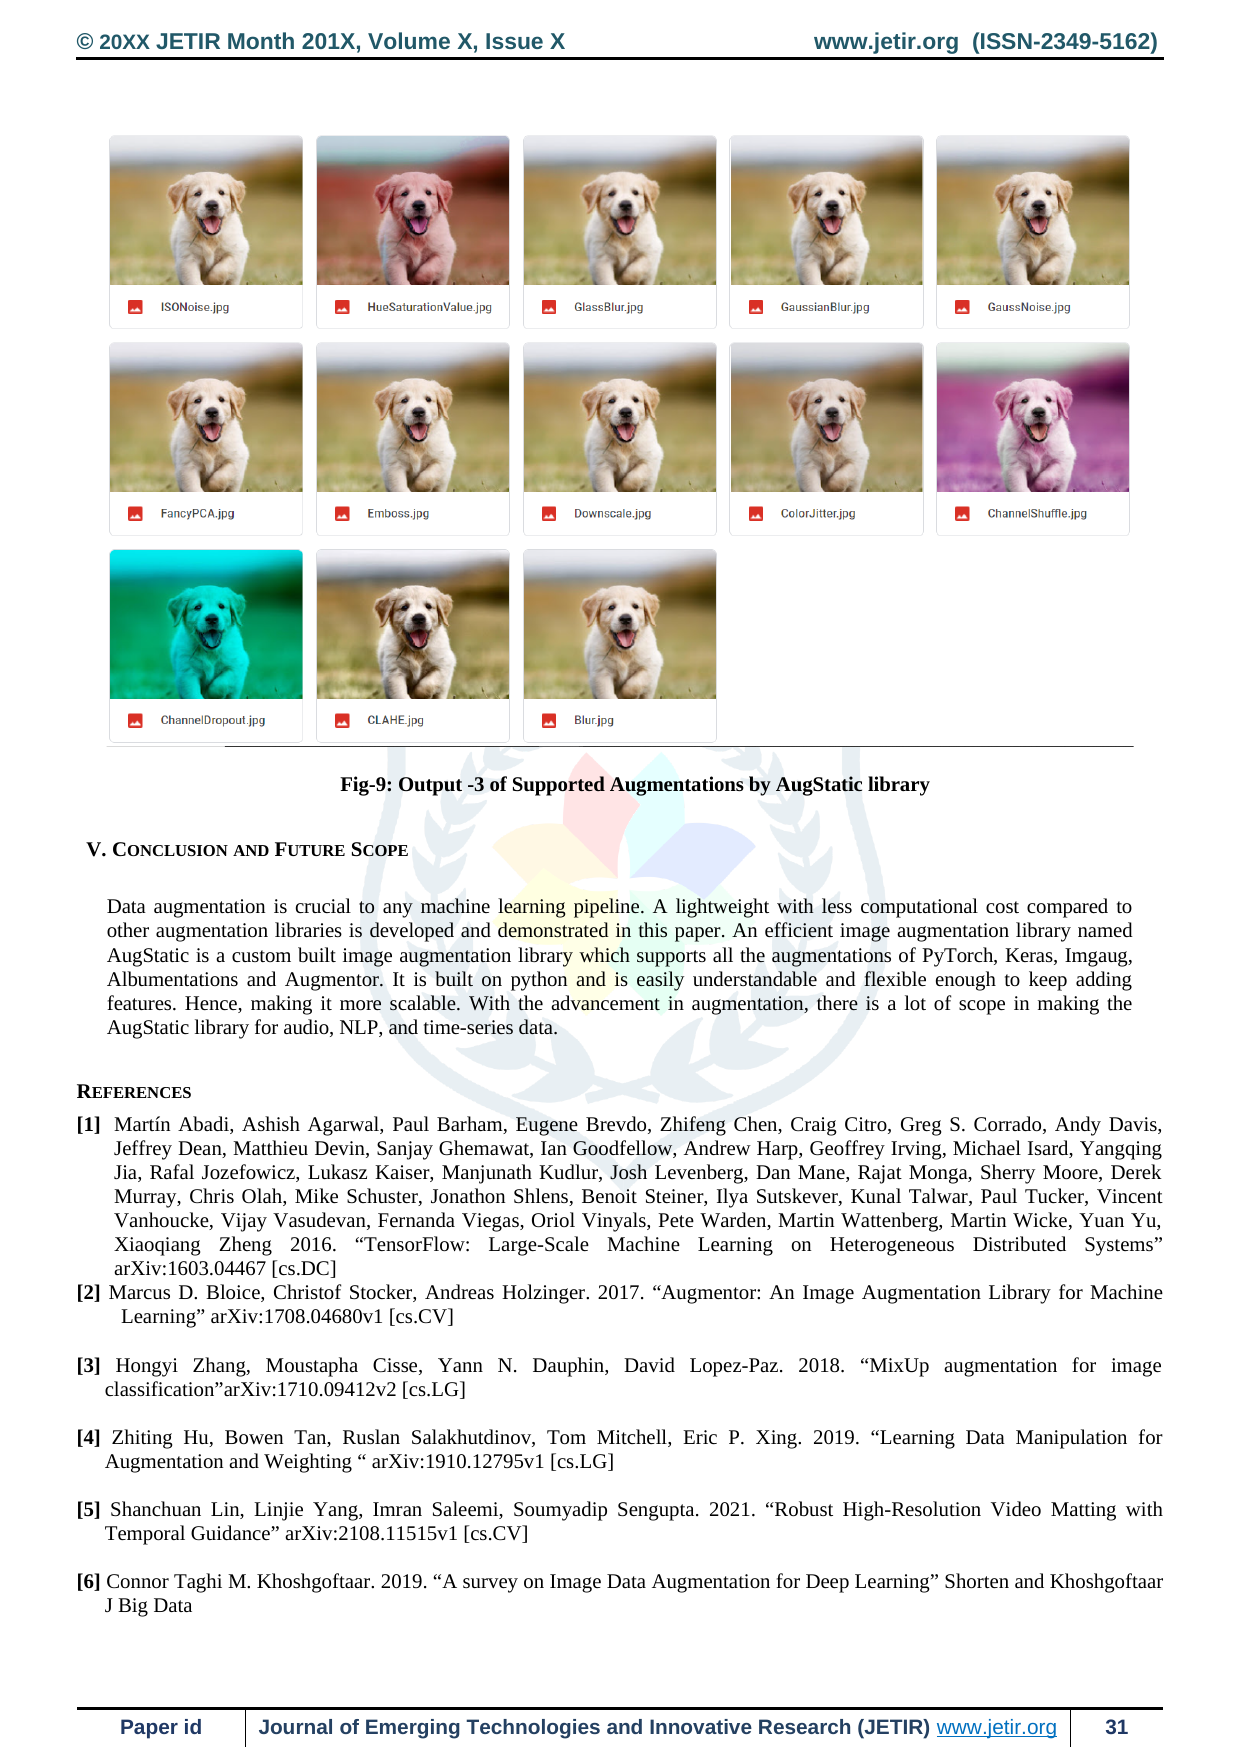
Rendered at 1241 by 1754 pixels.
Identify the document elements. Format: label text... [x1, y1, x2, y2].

text Data augmentation is crucial to any machine learning pipeline. A lightweight with less computational cost compared to other augmentation libraries is developed and demonstrated in this paper. An efficient image augmentation library named AugStatic is a custom built image augmentation library which supports all the augmentations of PyTorch, Keras, Imgaug, Albumentations and Augmentor. It is built on python and is easily understandable and flexible enough to keep adding features. Hence, making it more scalable. With the advancement in augmentation, there is a lot of scope in making the AugStatic library for audio, NLP, and time-series data. [107, 894, 1134, 1039]
text [5] Shanchuan Lin, Linjie Yang, Imran Saleemi, Soumyadip Sengupta. 2021. “Robust High-Resolution Video Matting with Temporal Guidance” arXiv:2108.11515v1 [cs.CV] [76, 1497, 1164, 1545]
text [4] Zhiting Hu, Bowen Tan, Ruslan Salakhutdinov, Tom Mitchell, Eric P. Xing. 2019. “Learning Data Manipulation for Augmentation and Weighting “ arXiv:1910.12795v1 [cs.LG] [76, 1425, 1164, 1473]
subtitle References [76, 1055, 1164, 1103]
picture [106, 133, 1134, 747]
text [6] Connor Taghi M. Khoshgoftaar. 2019. “A survey on Image Data Augmentation for Deep Learning” Shorten and Khoshgoftaar J Big Data [76, 1569, 1164, 1617]
subtitle Conclusion and Future Scope [76, 837, 1164, 861]
text [3] Hongyi Zhang, Moustapha Cisse, Yann N. Dauphin, David Lopez-Paz. 2018. “MixUp augmentation for image classification”arXiv:1710.09412v2 [cs.LG] [76, 1352, 1164, 1401]
list Martín Abadi, Ashish Agarwal, Paul Barham, Eugene Brevdo, Zhifeng Chen, Craig Citro, Greg S. Corrado, Andy Davis, Jeffrey Dean, Matthieu Devin, Sanjay Ghemawat, Ian Goodfellow, Andrew Harp, Geoffrey Irving, Michael Isard, Yangqing Jia, Rafal Jozefowicz, Lukasz Kaiser, Manjunath Kudlur, Josh Levenberg, Dan Mane, Rajat Monga, Sherry Moore, Derek Murray, Chris Olah, Mike Schuster, Jonathon Shlens, Benoit Steiner, Ilya Sutskever, Kunal Talwar, Paul Tucker, Vincent Vanhoucke, Vijay Vasudevan, Fernanda Viegas, Oriol Vinyals, Pete Warden, Martin Wattenberg, Martin Wicke, Yuan Yu, Xiaoqiang Zheng 2016. “TensorFlow: Large-Scale Machine Learning on Heterogeneous Distributed Systems” arXiv:1603.04467 [cs.DC] [76, 1112, 1164, 1280]
text [2] Marcus D. Bloice, Christof Stocker, Andreas Holzinger. 2017. “Augmentor: An Image Augmentation Library for Machine Learning” arXiv:1708.04680v1 [cs.CV] [76, 1280, 1164, 1328]
text Fig-9: Output -3 of Supported Augmentations by AugStatic library [106, 772, 1164, 796]
